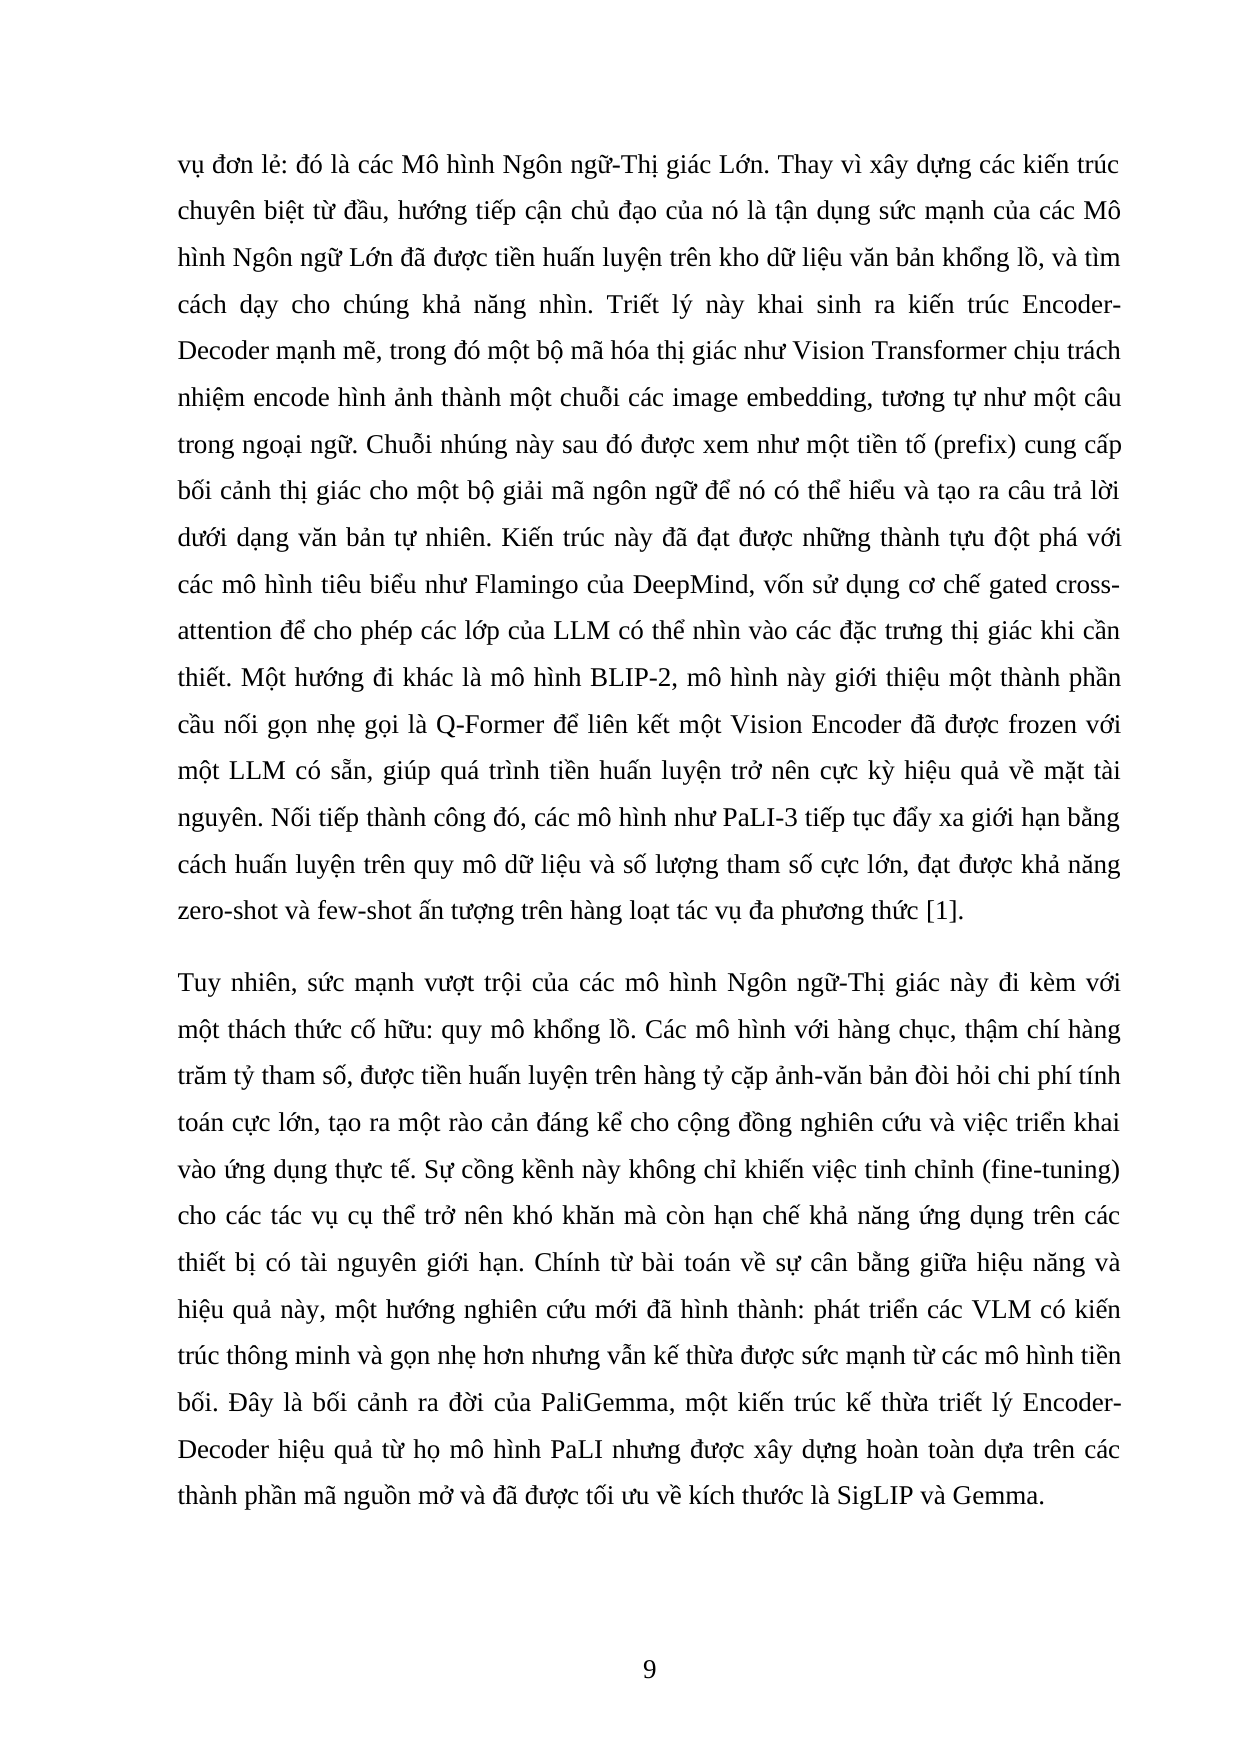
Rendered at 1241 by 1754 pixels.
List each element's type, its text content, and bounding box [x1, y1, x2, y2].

text Tuy nhiên, sức mạnh vượt trội của các mô hình Ngôn ngữ-Thị giác này đi kèm với một thách thức cố hữu: quy mô khổng lồ. Các mô hình với hàng chục, thậm chí hàng trăm tỷ tham số, được tiền huấn luyện trên hàng tỷ cặp ảnh-văn bản đòi hỏi chi phí tính toán cực lớn, tạo ra một rào cản đáng kể cho cộng đồng nghiên cứu và việc triển khai vào ứng dụng thực tế. Sự cồng kềnh này không chỉ khiến việc tinh chỉnh (fine-tuning) cho các tác vụ cụ thể trở nên khó khăn mà còn hạn chế khả năng ứng dụng trên các thiết bị có tài nguyên giới hạn. Chính từ bài toán về sự cân bằng giữa hiệu năng và hiệu quả này, một hướng nghiên cứu mới đã hình thành: phát triển các VLM có kiến trúc thông minh và gọn nhẹ hơn nhưng vẫn kế thừa được sức mạnh từ các mô hình tiền bối. Đây là bối cảnh ra đời của PaliGemma, một kiến trúc kế thừa triết lý Encoder-Decoder hiệu quả từ họ mô hình PaLI nhưng được xây dựng hoàn toàn dựa trên các thành phần mã nguồn mở và đã được tối ưu về kích thước là SigLIP và Gemma. [177, 966, 1122, 1511]
